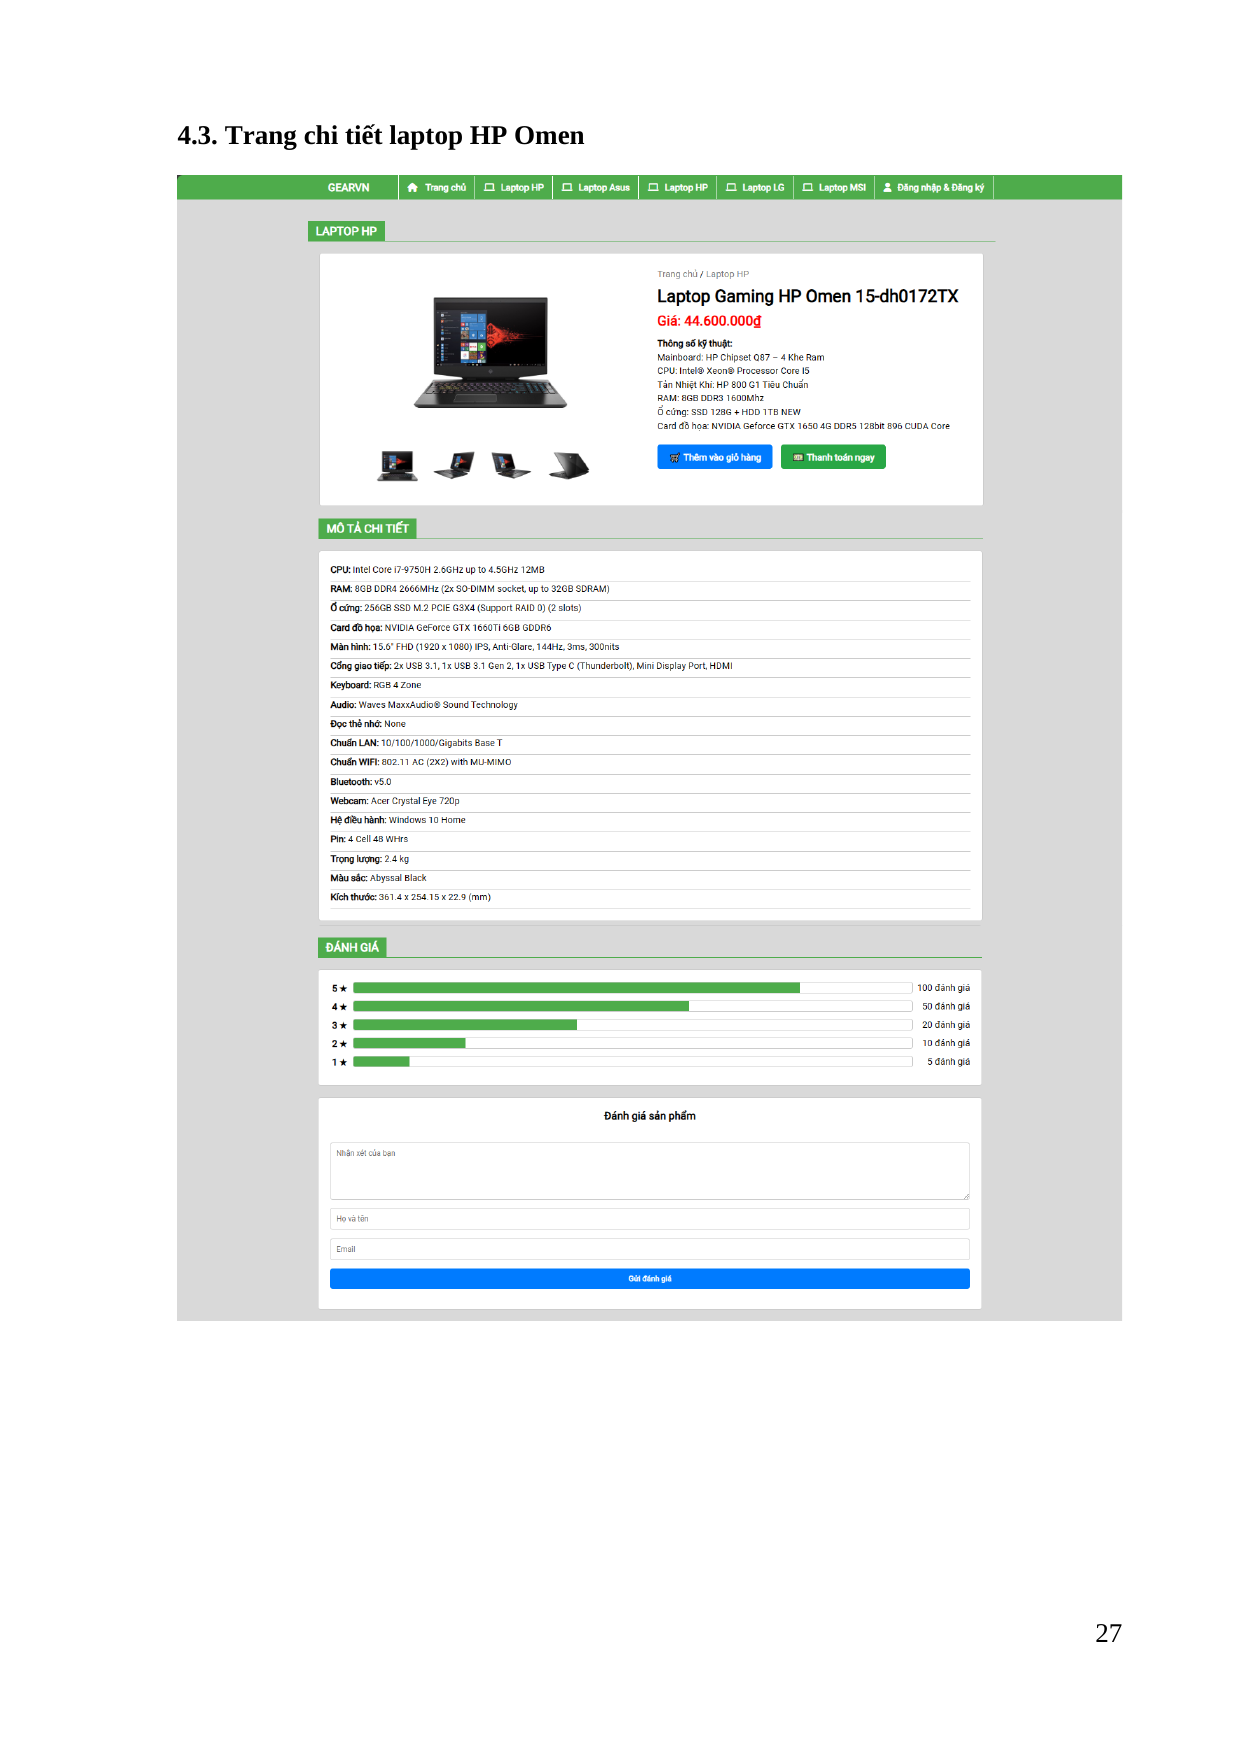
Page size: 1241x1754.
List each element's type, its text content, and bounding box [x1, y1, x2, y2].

picture [177, 175, 1123, 1321]
subtitle 4.3. Trang chi tiết laptop HP Omen [177, 119, 1122, 150]
